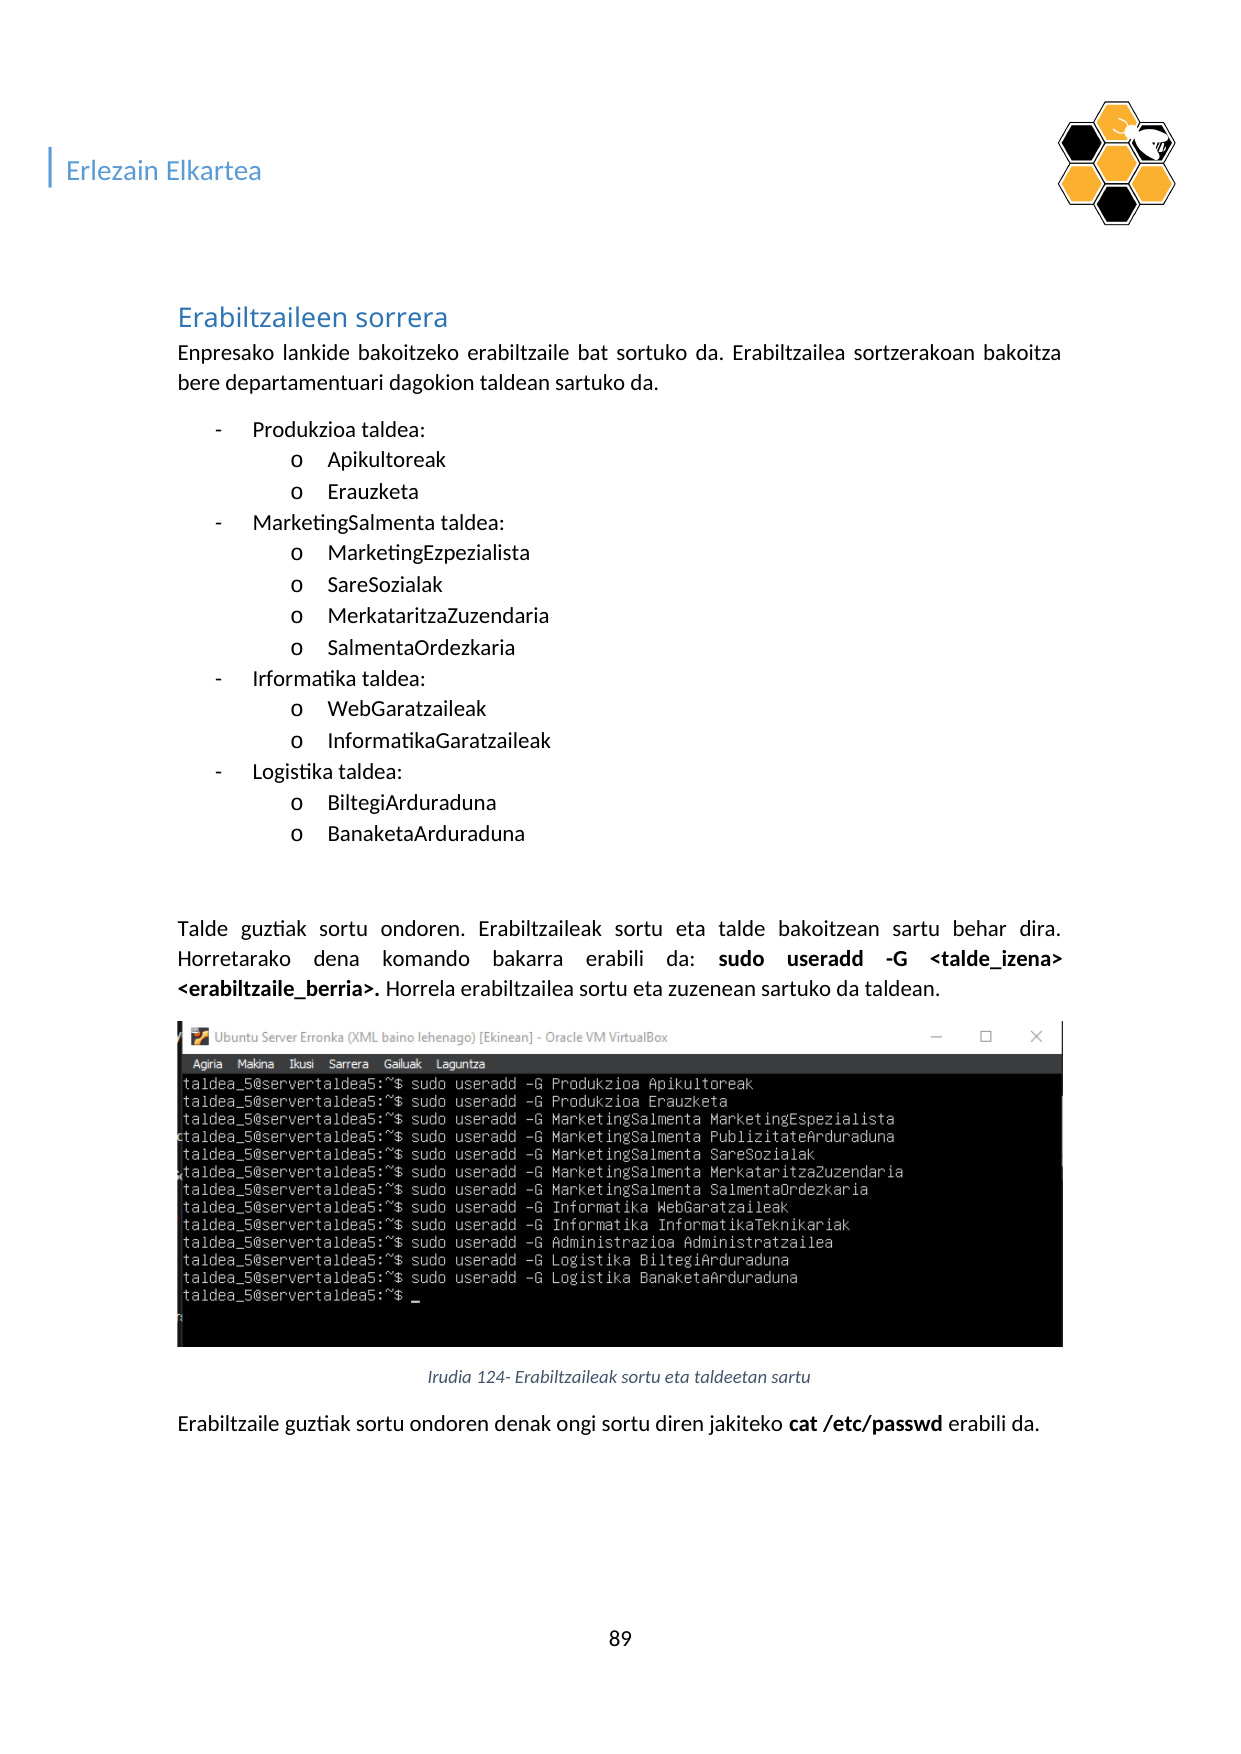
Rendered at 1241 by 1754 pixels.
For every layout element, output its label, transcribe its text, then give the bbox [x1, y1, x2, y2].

list InformatikaGaratzaileak [290, 726, 1063, 755]
list Produkzioa taldea: [215, 415, 1063, 443]
text Irudia 124- Erabiltzaileak sortu eta taldeetan sartu [177, 1365, 1063, 1388]
picture [177, 1021, 1063, 1347]
list WebGaratzaileak [290, 694, 1063, 724]
list MarketingSalmenta taldea: [215, 508, 1063, 536]
list SareSozialak [290, 570, 1063, 599]
list MarketingEzpezialista [290, 538, 1063, 568]
text Erabiltzaile guztiak sortu ondoren denak ongi sortu diren jakiteko cat /etc/passwd erabili da. [177, 1409, 1063, 1437]
text Talde guztiak sortu ondoren. Erabiltzaileak sortu eta talde bakoitzean sartu behar dira. Horretarako dena komando bakarra erabili da: sudo useradd -G <talde_izena> <erabiltzaile_berria>. Horrela erabiltzailea sortu eta zuzenean sartuko da taldean. [177, 914, 1063, 1003]
list MerkataritzaZuzendaria [290, 601, 1063, 631]
list BanaketaArduraduna [290, 819, 1063, 848]
list Erauzketa [290, 477, 1063, 506]
text Enpresako lankide bakoitzeko erabiltzaile bat sortuko da. Erabiltzailea sortzerakoan bakoitza bere departamentuari dagokion taldean sartuko da. [177, 338, 1063, 396]
list SalmentaOrdezkaria [290, 633, 1063, 662]
subtitle Erabiltzaileen sorrera [177, 298, 1063, 335]
picture [1045, 101, 1200, 227]
list Irformatika taldea: [215, 664, 1063, 692]
list BiltegiArduraduna [290, 788, 1063, 817]
list Apikultoreak [290, 445, 1063, 474]
list Logistika taldea: [215, 757, 1063, 786]
